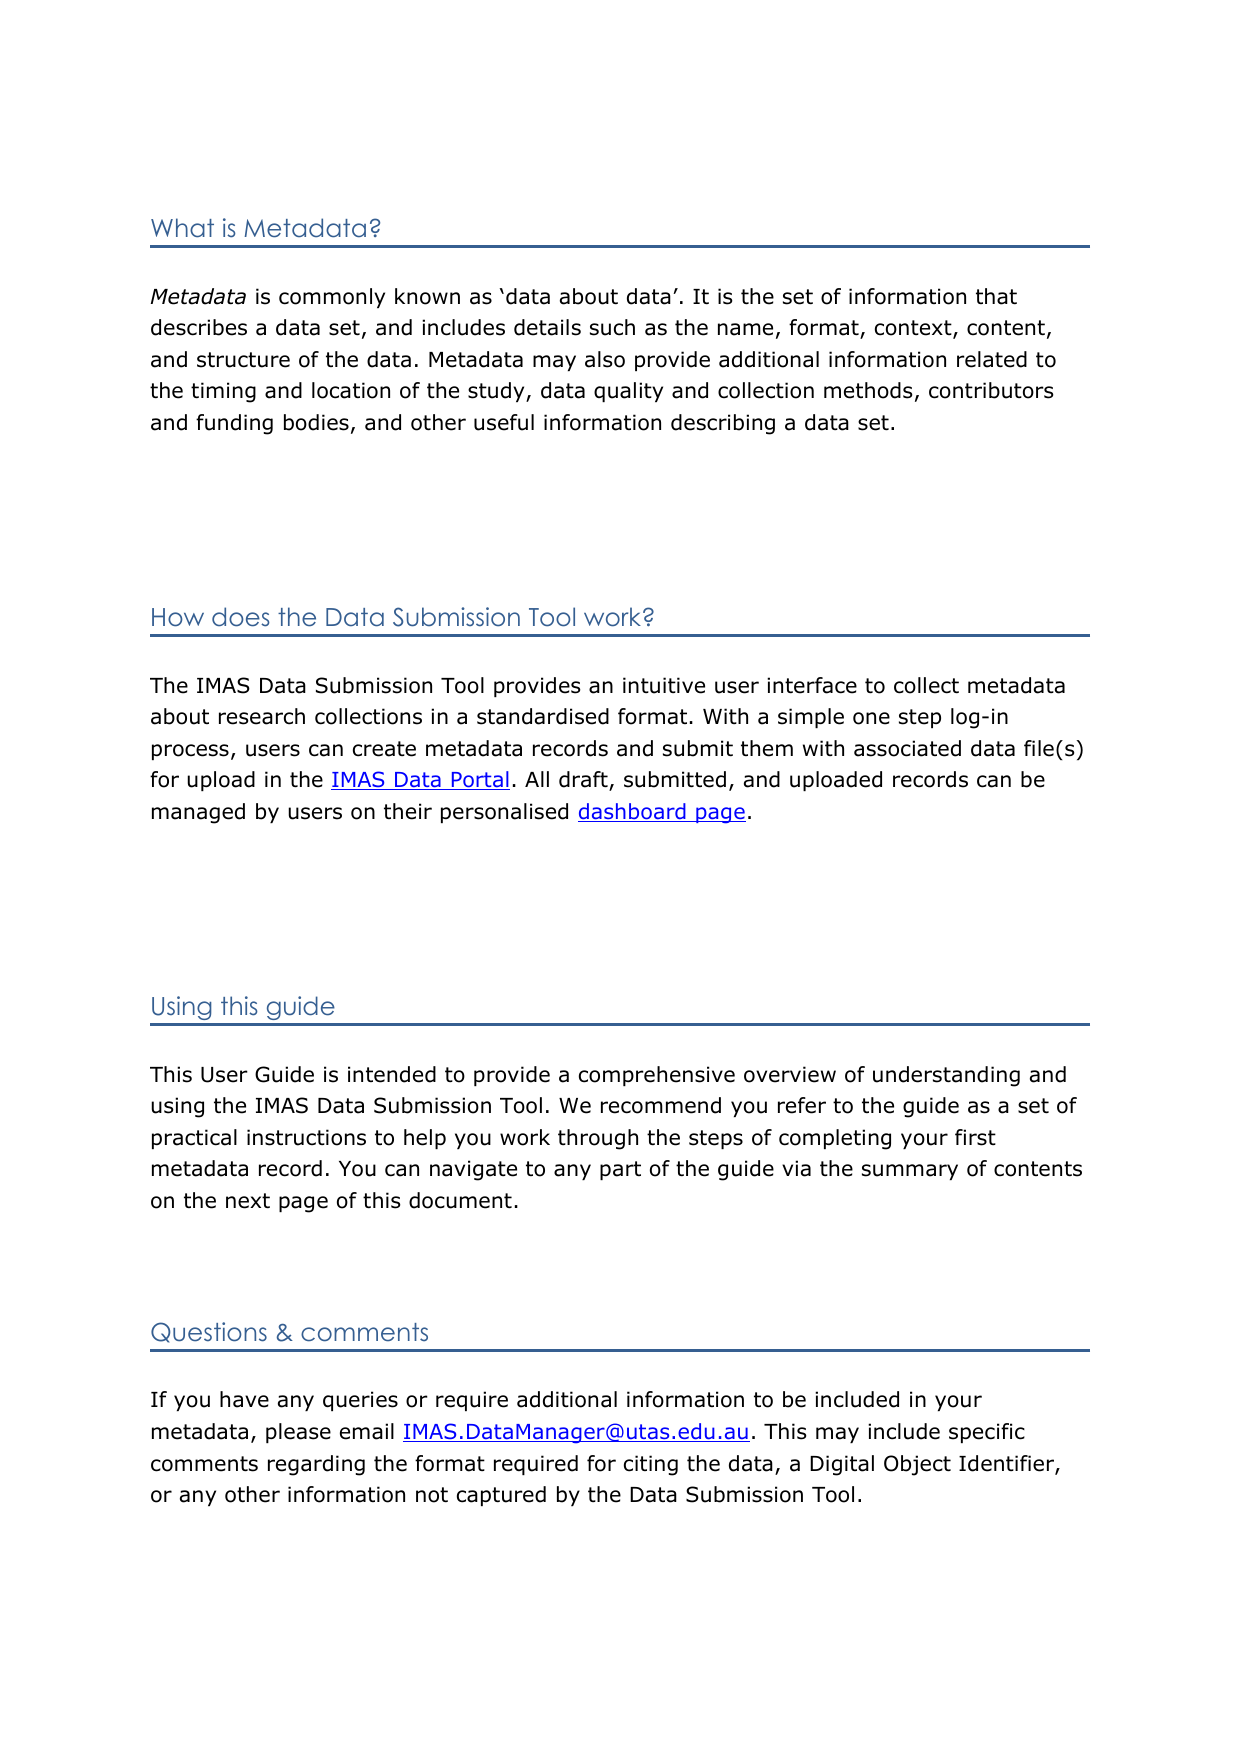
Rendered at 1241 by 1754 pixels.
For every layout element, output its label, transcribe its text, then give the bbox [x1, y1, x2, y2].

subtitle What is Metadata? [150, 212, 1090, 245]
text Metadata is commonly known as ‘data about data’. It is the set of information that describes a data set, and includes details such as the name, format, context, content, and structure of the data. Metadata may also provide additional information related to the timing and location of the study, data quality and collection methods, contributors and funding bodies, and other useful information describing a data set. [150, 283, 1090, 435]
subtitle Questions & comments [150, 1316, 1090, 1349]
subtitle Using this guide [150, 990, 1090, 1023]
text If you have any queries or require additional information to be included in your metadata, please email IMAS.DataManager@utas.edu.au. This may include specific comments regarding the format required for citing the data, a Digital Object Identifier, or any other information not captured by the Data Submission Tool. [150, 1387, 1090, 1507]
text The IMAS Data Submission Tool provides an intuitive user interface to collect metadata about research collections in a standardised format. With a simple one step log-in process, users can create metadata records and submit them with associated data file(s) for upload in the IMAS Data Portal. All draft, submitted, and uploaded records can be managed by users on their personalised dashboard page. [150, 672, 1090, 824]
text This User Guide is intended to provide a comprehensive overview of understanding and using the IMAS Data Submission Tool. We recommend you refer to the guide as a set of practical instructions to help you work through the steps of completing your first metadata record. You can navigate to any part of the guide via the summary of contents on the next page of this document. [150, 1061, 1090, 1213]
subtitle How does the Data Submission Tool work? [150, 601, 1090, 634]
